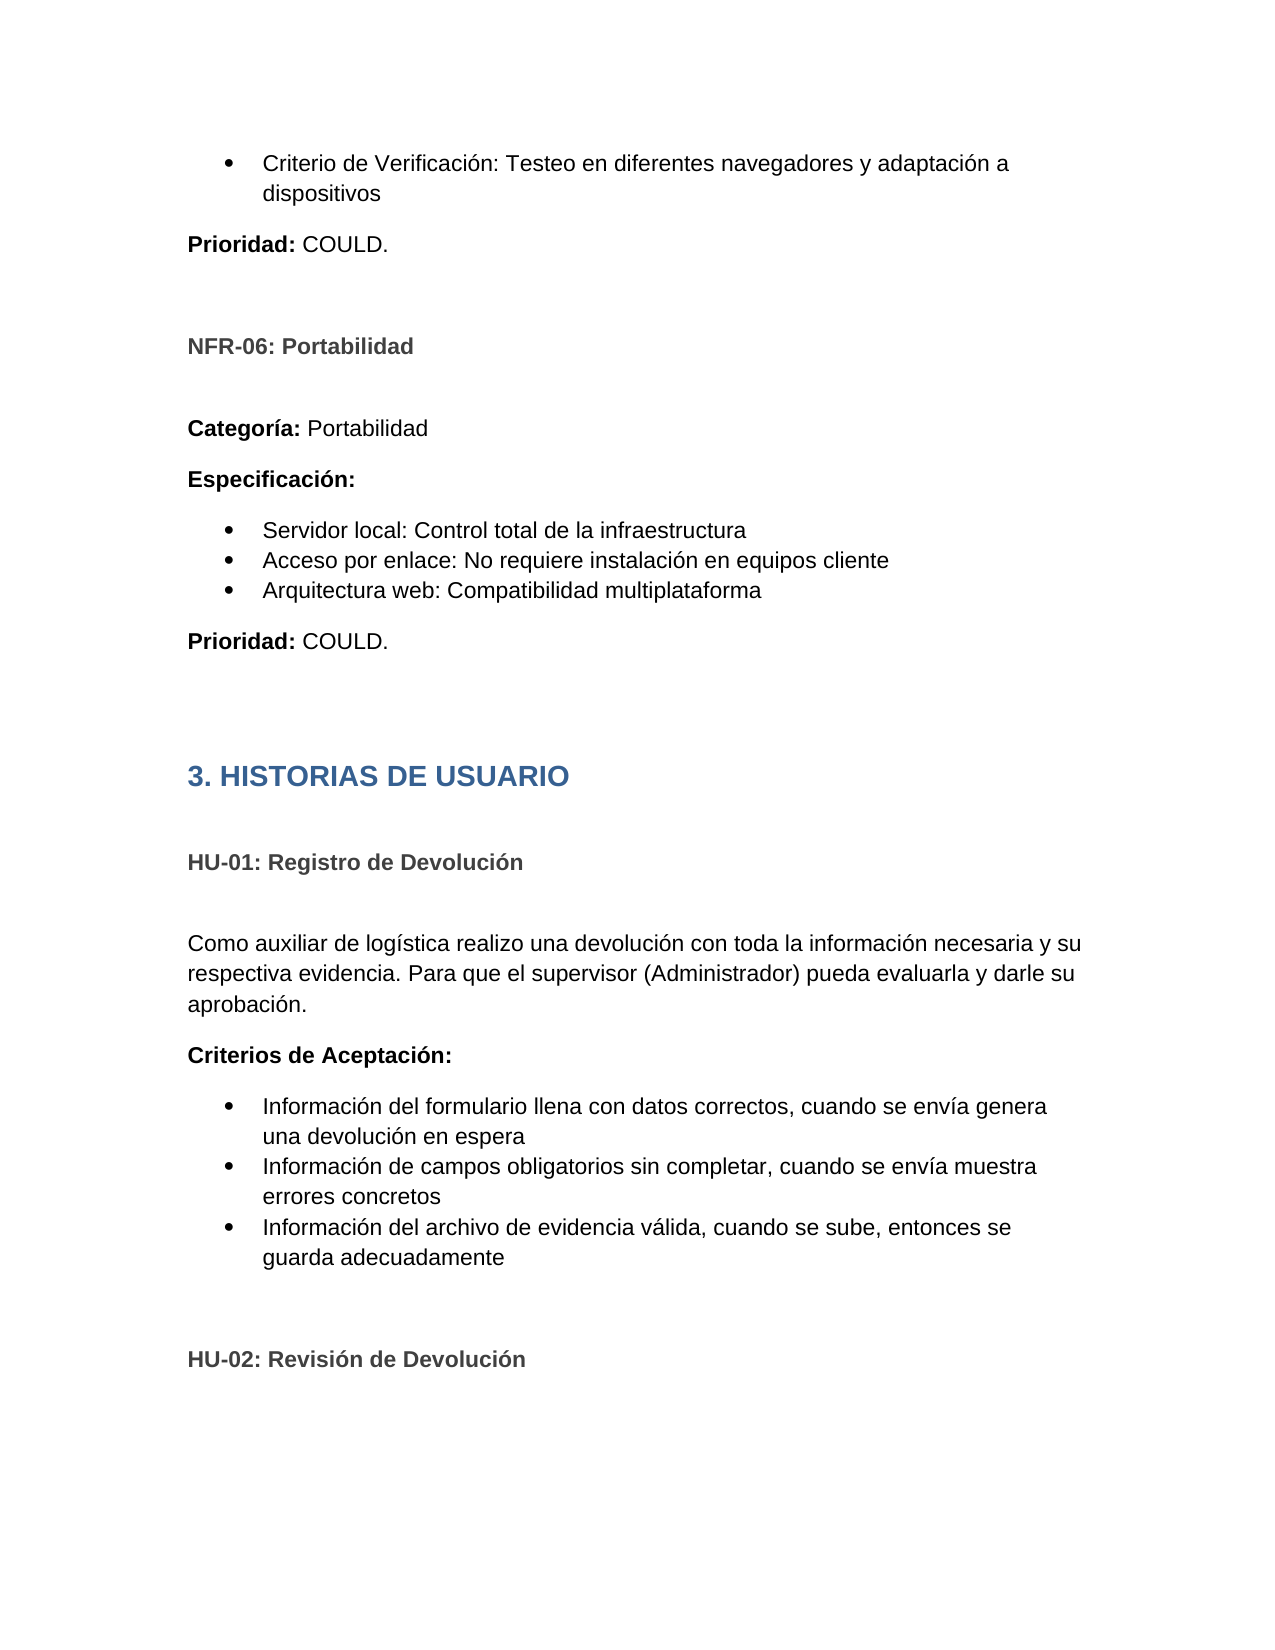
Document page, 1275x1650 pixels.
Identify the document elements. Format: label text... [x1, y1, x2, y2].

list Criterio de Verificación: Testeo en diferentes navegadores y adaptación a dispositivos [225, 150, 1087, 207]
subtitle HU-01: Registro de Devolución [187, 849, 1087, 875]
list Arquitectura web: Compatibilidad multiplataforma [225, 577, 1087, 603]
list Servidor local: Control total de la infraestructura [225, 517, 1087, 543]
list Información del formulario llena con datos correctos, cuando se envía genera una devolución en espera [225, 1093, 1087, 1149]
text Criterios de Aceptación: [187, 1042, 1087, 1068]
list Información del archivo de evidencia válida, cuando se sube, entonces se guarda adecuadamente [225, 1213, 1087, 1270]
text Especificación: [187, 466, 1087, 492]
subtitle 3. HISTORIAS DE USUARIO [187, 759, 1087, 793]
text Prioridad: COULD. [187, 628, 1087, 654]
text Como auxiliar de logística realizo una devolución con toda la información necesaria y su respectiva evidencia. Para que el supervisor (Administrador) pueda evaluarla y darle su aprobación. [187, 930, 1087, 1017]
list Acceso por enlace: No requiere instalación en equipos cliente [225, 547, 1087, 573]
text Categoría: Portabilidad [187, 414, 1087, 441]
subtitle HU-02: Revisión de Devolución [187, 1346, 1087, 1372]
subtitle NFR-06: Portabilidad [187, 333, 1087, 360]
list Información de campos obligatorios sin completar, cuando se envía muestra errores concretos [225, 1153, 1087, 1210]
text Prioridad: COULD. [187, 231, 1087, 258]
